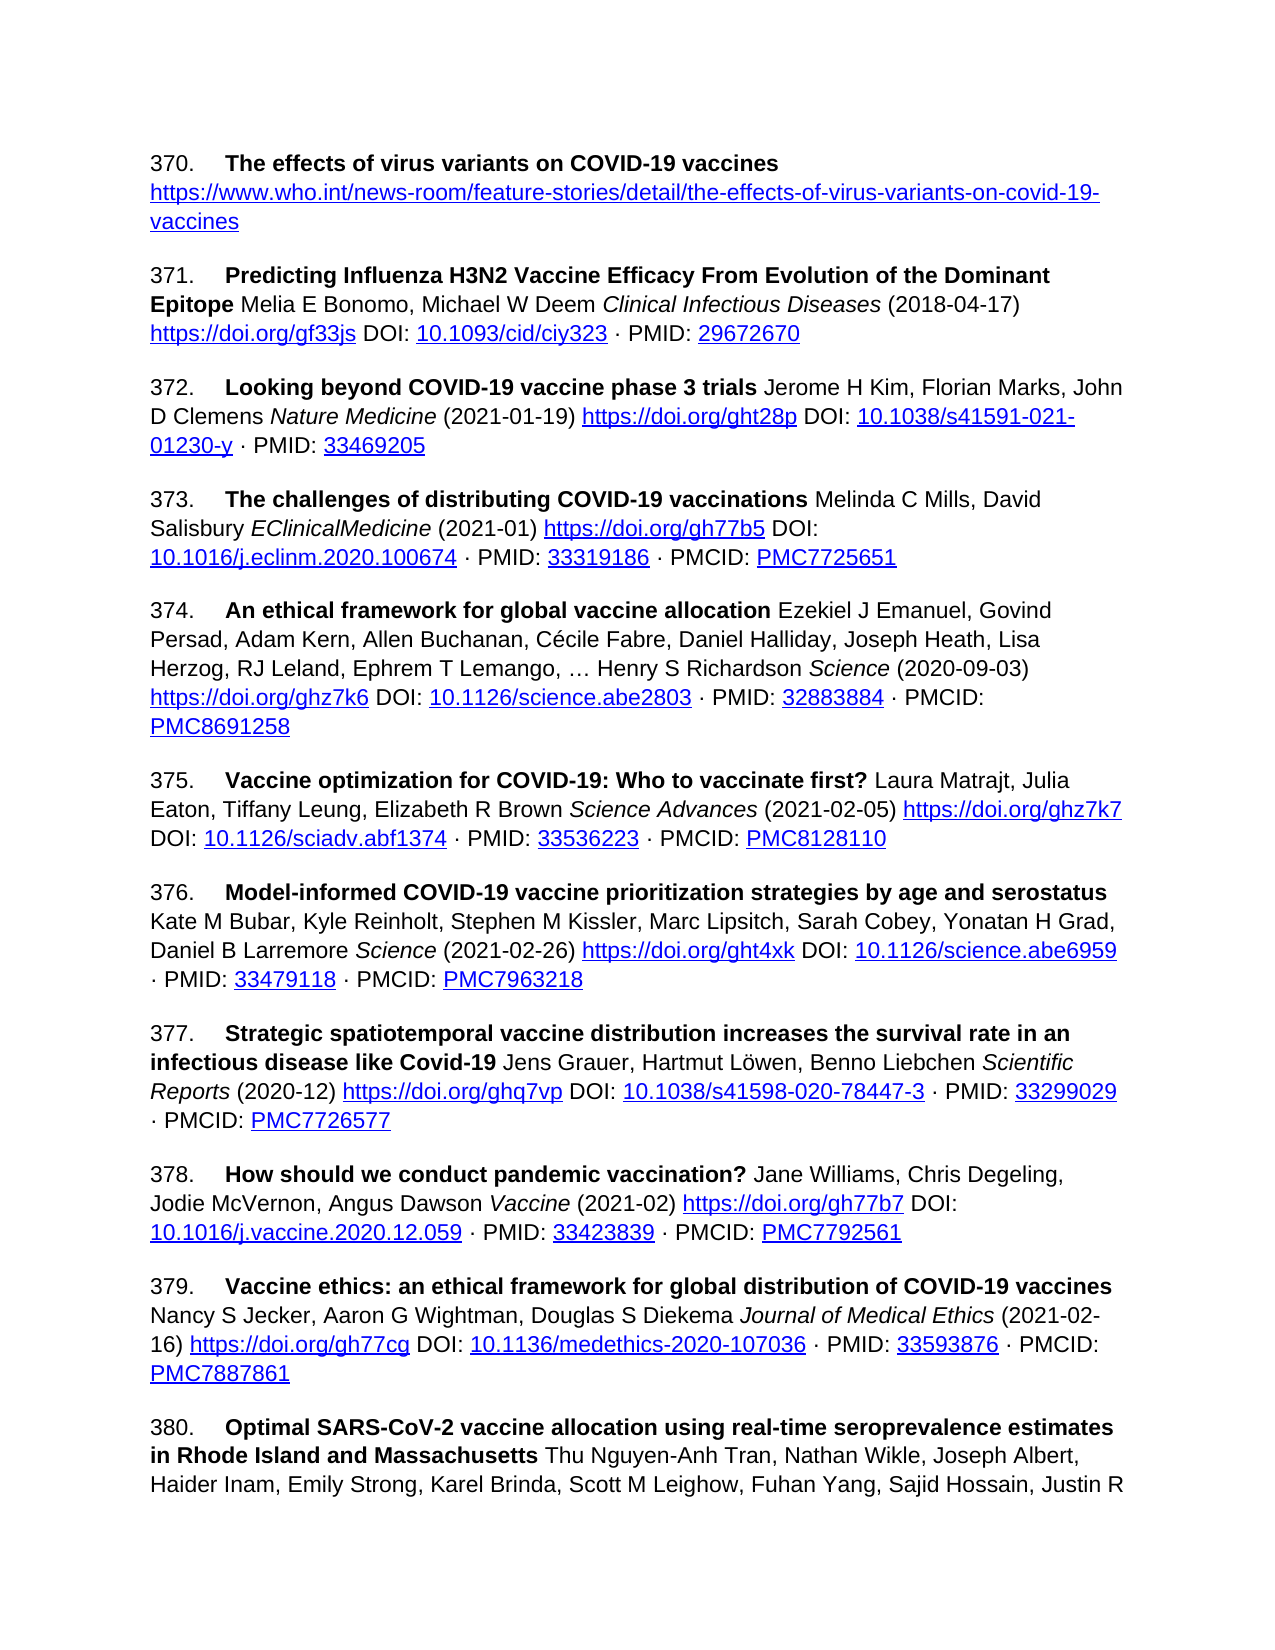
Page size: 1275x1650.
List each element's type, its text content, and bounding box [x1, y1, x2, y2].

text 377. Strategic spatiotemporal vaccine distribution increases the survival rate in an infectious disease like Covid-19 Jens Grauer, Hartmut Löwen, Benno Liebchen Scientific Reports (2020-12) https://doi.org/ghq7vp DOI: 10.1038/s41598-020-78447-3 · PMID: 33299029 · PMCID: PMC7726577 [150, 1020, 1125, 1133]
text 371. Predicting Influenza H3N2 Vaccine Efficacy From Evolution of the Dominant Epitope Melia E Bonomo, Michael W Deem Clinical Infectious Diseases (2018-04-17) https://doi.org/gf33js DOI: 10.1093/cid/ciy323 · PMID: 29672670 [150, 262, 1125, 346]
text 374. An ethical framework for global vaccine allocation Ezekiel J Emanuel, Govind Persad, Adam Kern, Allen Buchanan, Cécile Fabre, Daniel Halliday, Joseph Heath, Lisa Herzog, RJ Leland, Ephrem T Lemango, … Henry S Richardson Science (2020-09-03) https://doi.org/ghz7k6 DOI: 10.1126/science.abe2803 · PMID: 32883884 · PMCID: PMC8691258 [150, 597, 1125, 740]
text 378. How should we conduct pandemic vaccination? Jane Williams, Chris Degeling, Jodie McVernon, Angus Dawson Vaccine (2021-02) https://doi.org/gh77b7 DOI: 10.1016/j.vaccine.2020.12.059 · PMID: 33423839 · PMCID: PMC7792561 [150, 1161, 1125, 1245]
text 379. Vaccine ethics: an ethical framework for global distribution of COVID-19 vaccines Nancy S Jecker, Aaron G Wightman, Douglas S Diekema Journal of Medical Ethics (2021-02-16) https://doi.org/gh77cg DOI: 10.1136/medethics-2020-107036 · PMID: 33593876 · PMCID: PMC7887861 [150, 1273, 1125, 1386]
text 370. The effects of virus variants on COVID-19 vaccines https://www.who.int/news-room/feature-stories/detail/the-effects-of-virus-variants-on-covid-19-vaccines [150, 150, 1125, 234]
text 375. Vaccine optimization for COVID-19: Who to vaccinate first? Laura Matrajt, Julia Eaton, Tiffany Leung, Elizabeth R Brown Science Advances (2021-02-05) https://doi.org/ghz7k7 DOI: 10.1126/sciadv.abf1374 · PMID: 33536223 · PMCID: PMC8128110 [150, 767, 1125, 852]
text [150, 1413, 1125, 1498]
text 376. Model-informed COVID-19 vaccine prioritization strategies by age and serostatus Kate M Bubar, Kyle Reinholt, Stephen M Kissler, Marc Lipsitch, Sarah Cobey, Yonatan H Grad, Daniel B Larremore Science (2021-02-26) https://doi.org/ght4xk DOI: 10.1126/science.abe6959 · PMID: 33479118 · PMCID: PMC7963218 [150, 879, 1125, 992]
text 372. Looking beyond COVID-19 vaccine phase 3 trials Jerome H Kim, Florian Marks, John D Clemens Nature Medicine (2021-01-19) https://doi.org/ght28p DOI: 10.1038/s41591-021-01230-y · PMID: 33469205 [150, 374, 1125, 458]
text 373. The challenges of distributing COVID-19 vaccinations Melinda C Mills, David Salisbury EClinicalMedicine (2021-01) https://doi.org/gh77b5 DOI: 10.1016/j.eclinm.2020.100674 · PMID: 33319186 · PMCID: PMC7725651 [150, 486, 1125, 570]
